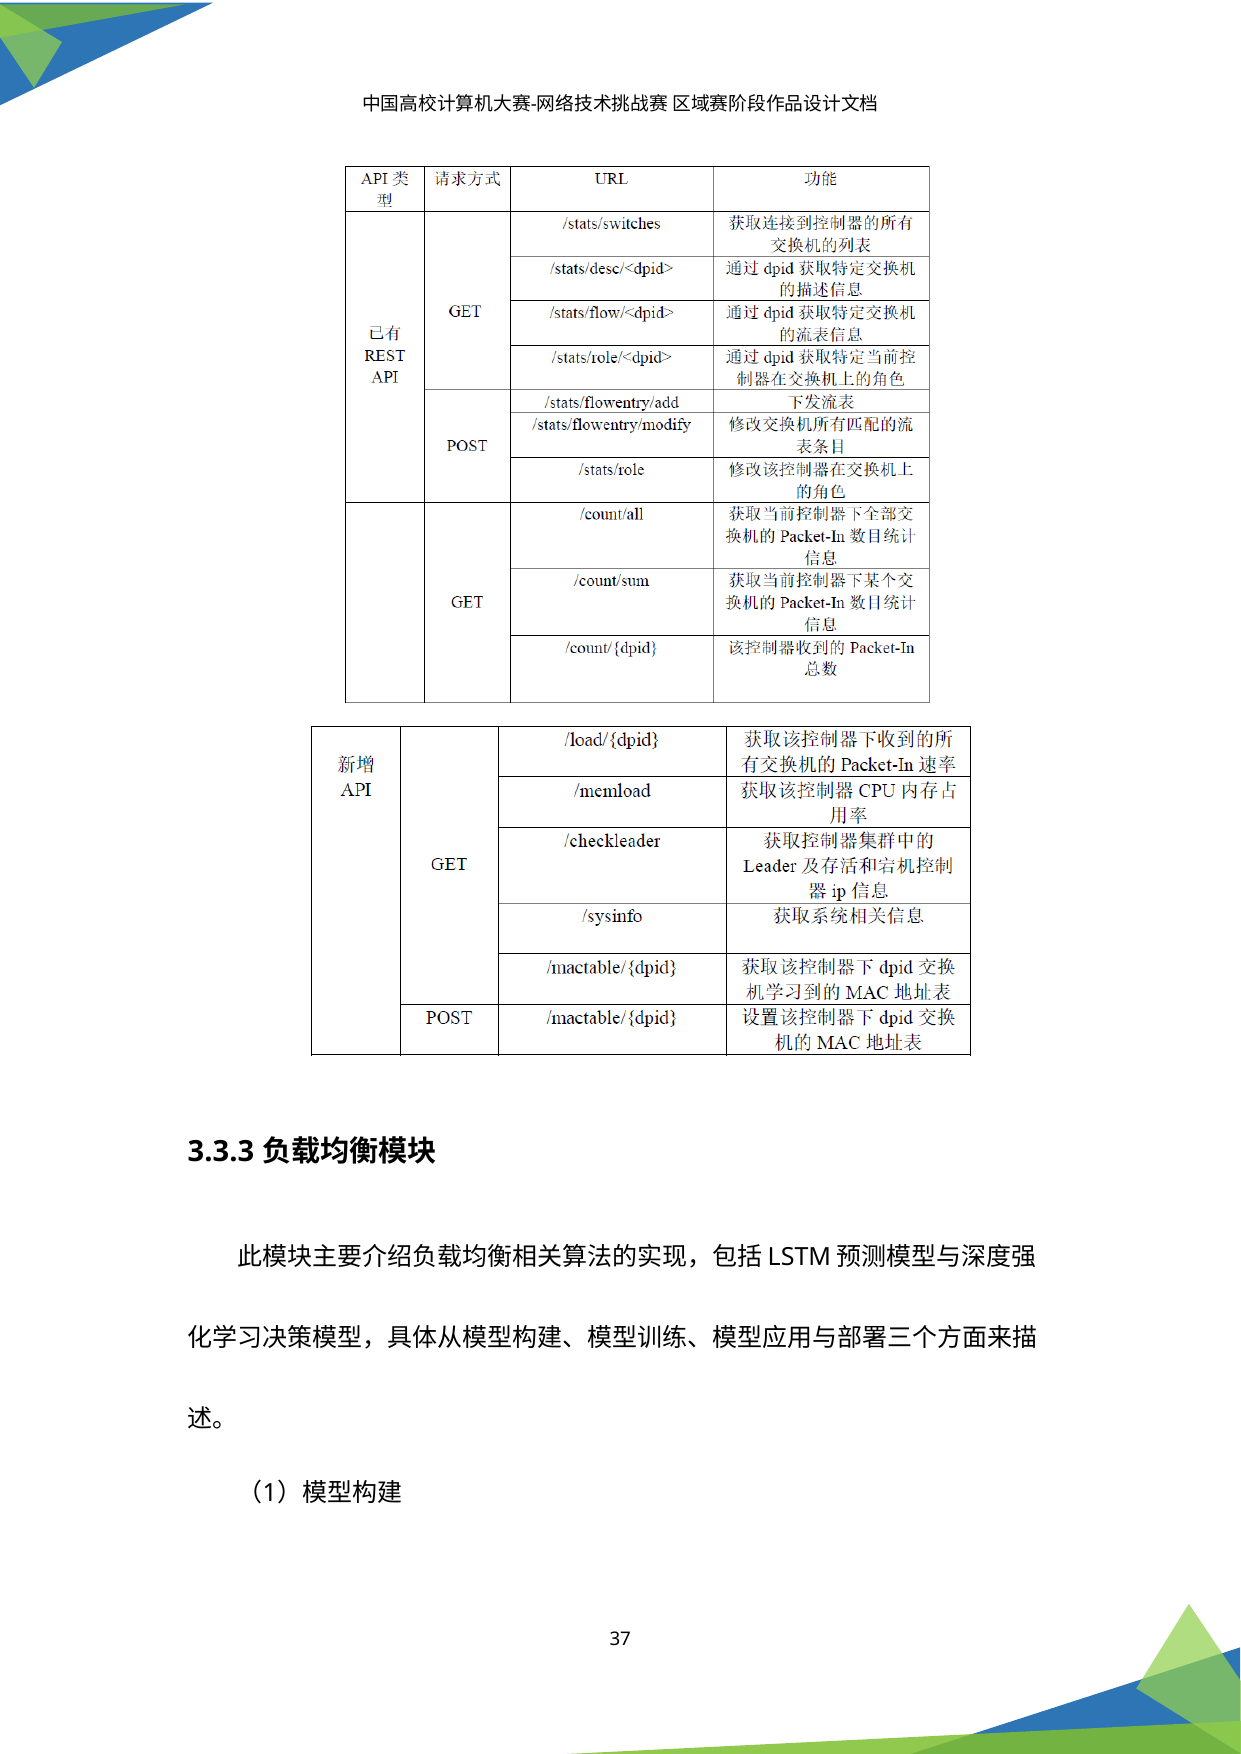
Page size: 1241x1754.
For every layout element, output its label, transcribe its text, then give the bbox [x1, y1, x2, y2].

text 此模块主要介绍负载均衡相关算法的实现，包括LSTM预测模型与深度强化学习决策模型，具体从模型构建、模型训练、模型应用与部署三个方面来描述。 [187, 1222, 1053, 1449]
picture [307, 721, 977, 1060]
text （1）模型构建 [187, 1458, 1053, 1523]
picture [339, 162, 945, 710]
subtitle 3.3.3 负载均衡模块 [187, 1116, 1053, 1181]
